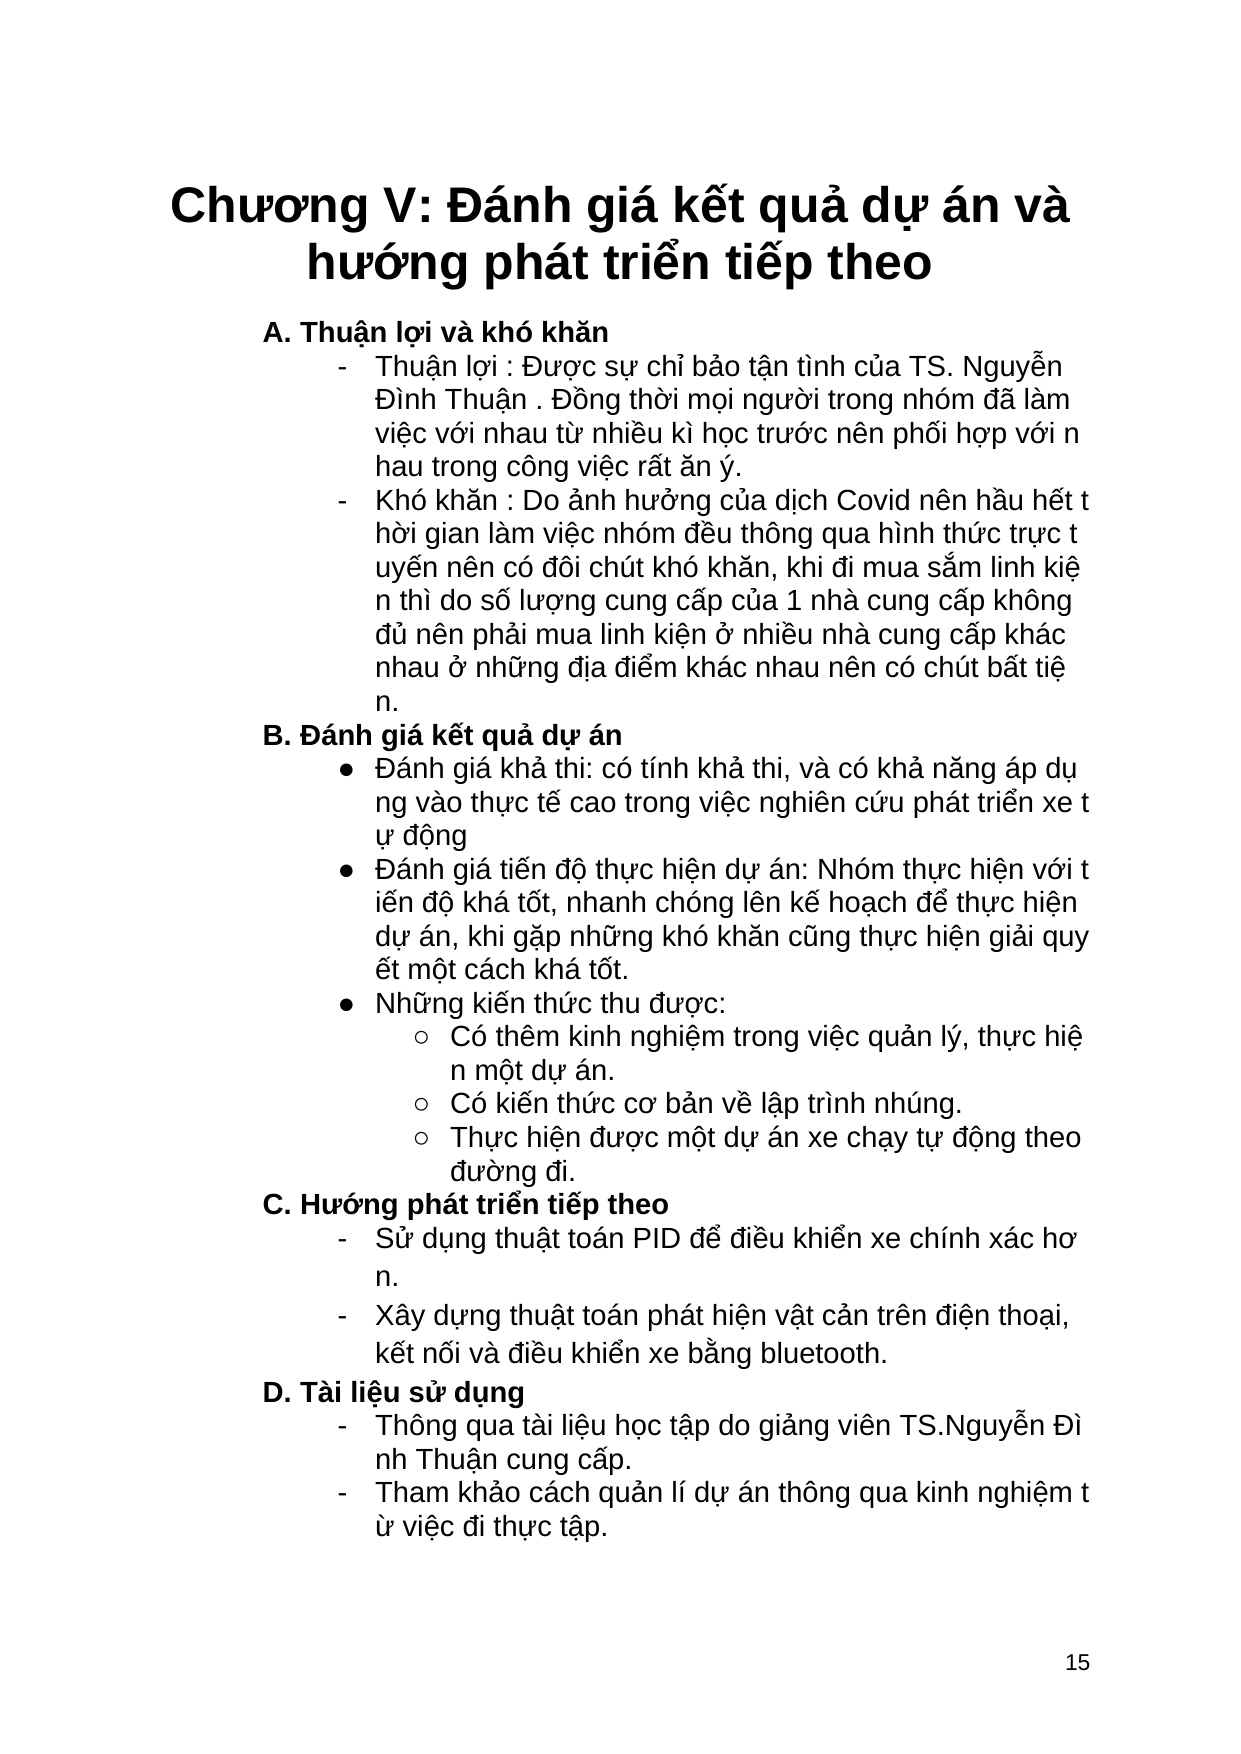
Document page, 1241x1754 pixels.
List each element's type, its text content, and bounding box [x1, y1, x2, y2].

subtitle Chương V: Đánh giá kết quả dự án và hướng phát triển tiếp theo [150, 175, 1090, 290]
subtitle Tài liệu sử dụng [262, 1375, 1090, 1408]
list Có thêm kinh nghiệm trong việc quản lý, thực hiện một dự án. [412, 1019, 1090, 1086]
list Tham khảo cách quản lí dự án thông qua kinh nghiệm từ việc đi thực tập. [337, 1475, 1090, 1542]
list Thông qua tài liệu học tập do giảng viên TS.Nguyễn Đình Thuận cung cấp. [337, 1408, 1090, 1475]
list Khó khăn : Do ảnh hưởng của dịch Covid nên hầu hết thời gian làm việc nhóm đều thông qua hình thức trực tuyến nên có đôi chút khó khăn, khi đi mua sắm linh kiện thì do số lượng cung cấp của 1 nhà cung cấp không đủ nên phải mua linh kiện ở nhiều nhà cung cấp khác nhau ở những địa điểm khác nhau nên có chút bất tiện. [337, 483, 1090, 717]
list Thực hiện được một dự án xe chạy tự động theo đường đi. [412, 1120, 1090, 1187]
list Những kiến thức thu được: [337, 986, 1090, 1019]
list Đánh giá tiến độ thực hiện dự án: Nhóm thực hiện với tiến độ khá tốt, nhanh chóng lên kế hoạch để thực hiện dự án, khi gặp những khó khăn cũng thực hiện giải quyết một cách khá tốt. [337, 852, 1090, 986]
subtitle Hướng phát triển tiếp theo [262, 1187, 1090, 1221]
list Xây dựng thuật toán phát hiện vật cản trên điện thoại, kết nối và điều khiển xe bằng bluetooth. [337, 1298, 1090, 1370]
list Sử dụng thuật toán PID để điều khiển xe chính xác hơn. [337, 1221, 1090, 1293]
list Thuận lợi : Được sự chỉ bảo tận tình của TS. Nguyễn Đình Thuận . Đồng thời mọi người trong nhóm đã làm việc với nhau từ nhiều kì học trước nên phối hợp với nhau trong công việc rất ăn ý. [337, 348, 1090, 483]
subtitle Thuận lợi và khó khăn [262, 315, 1090, 348]
list Đánh giá khả thi: có tính khả thi, và có khả năng áp dụng vào thực tế cao trong việc nghiên cứu phát triển xe tự động [337, 751, 1090, 852]
list Có kiến thức cơ bản về lập trình nhúng. [412, 1086, 1090, 1120]
subtitle Đánh giá kết quả dự án [262, 717, 1090, 751]
